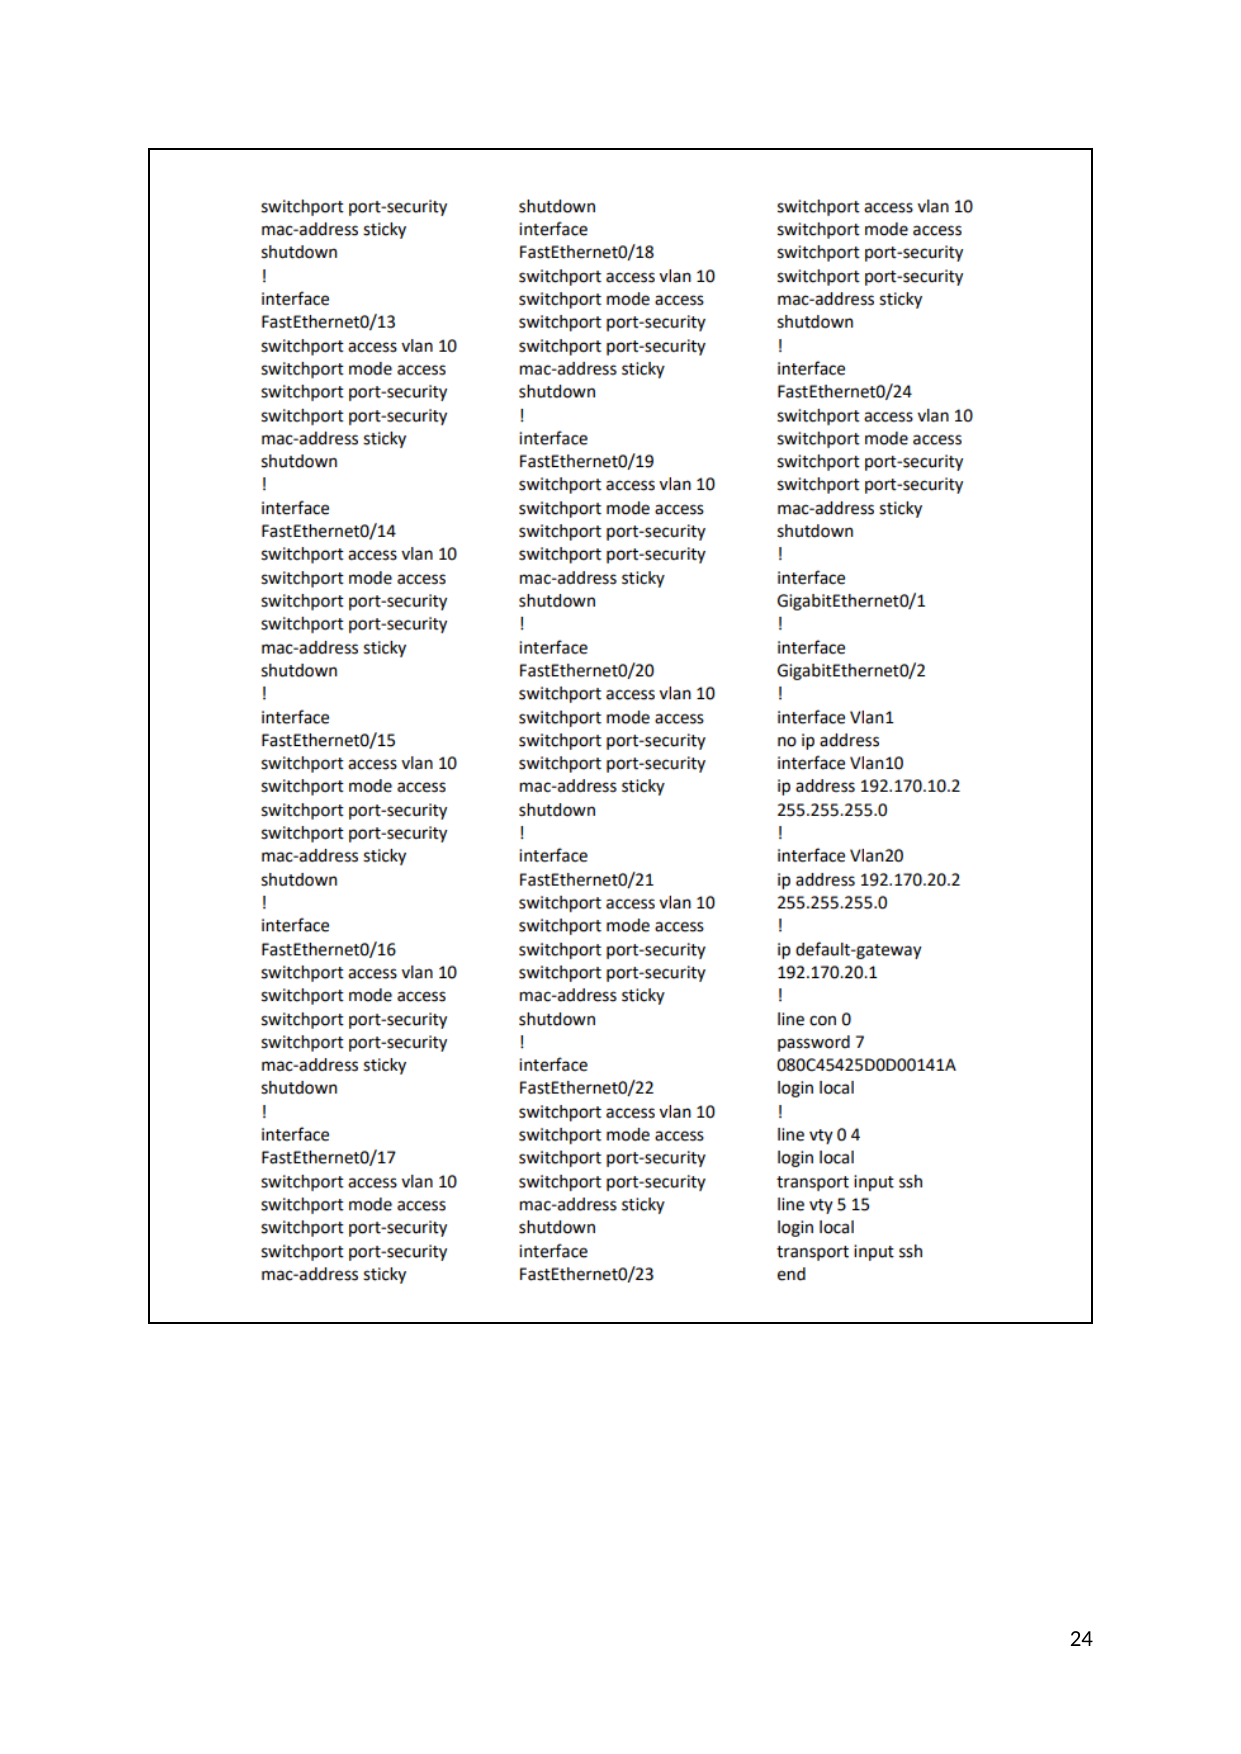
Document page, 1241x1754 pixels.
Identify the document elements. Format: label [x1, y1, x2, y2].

picture [150, 150, 1091, 1322]
